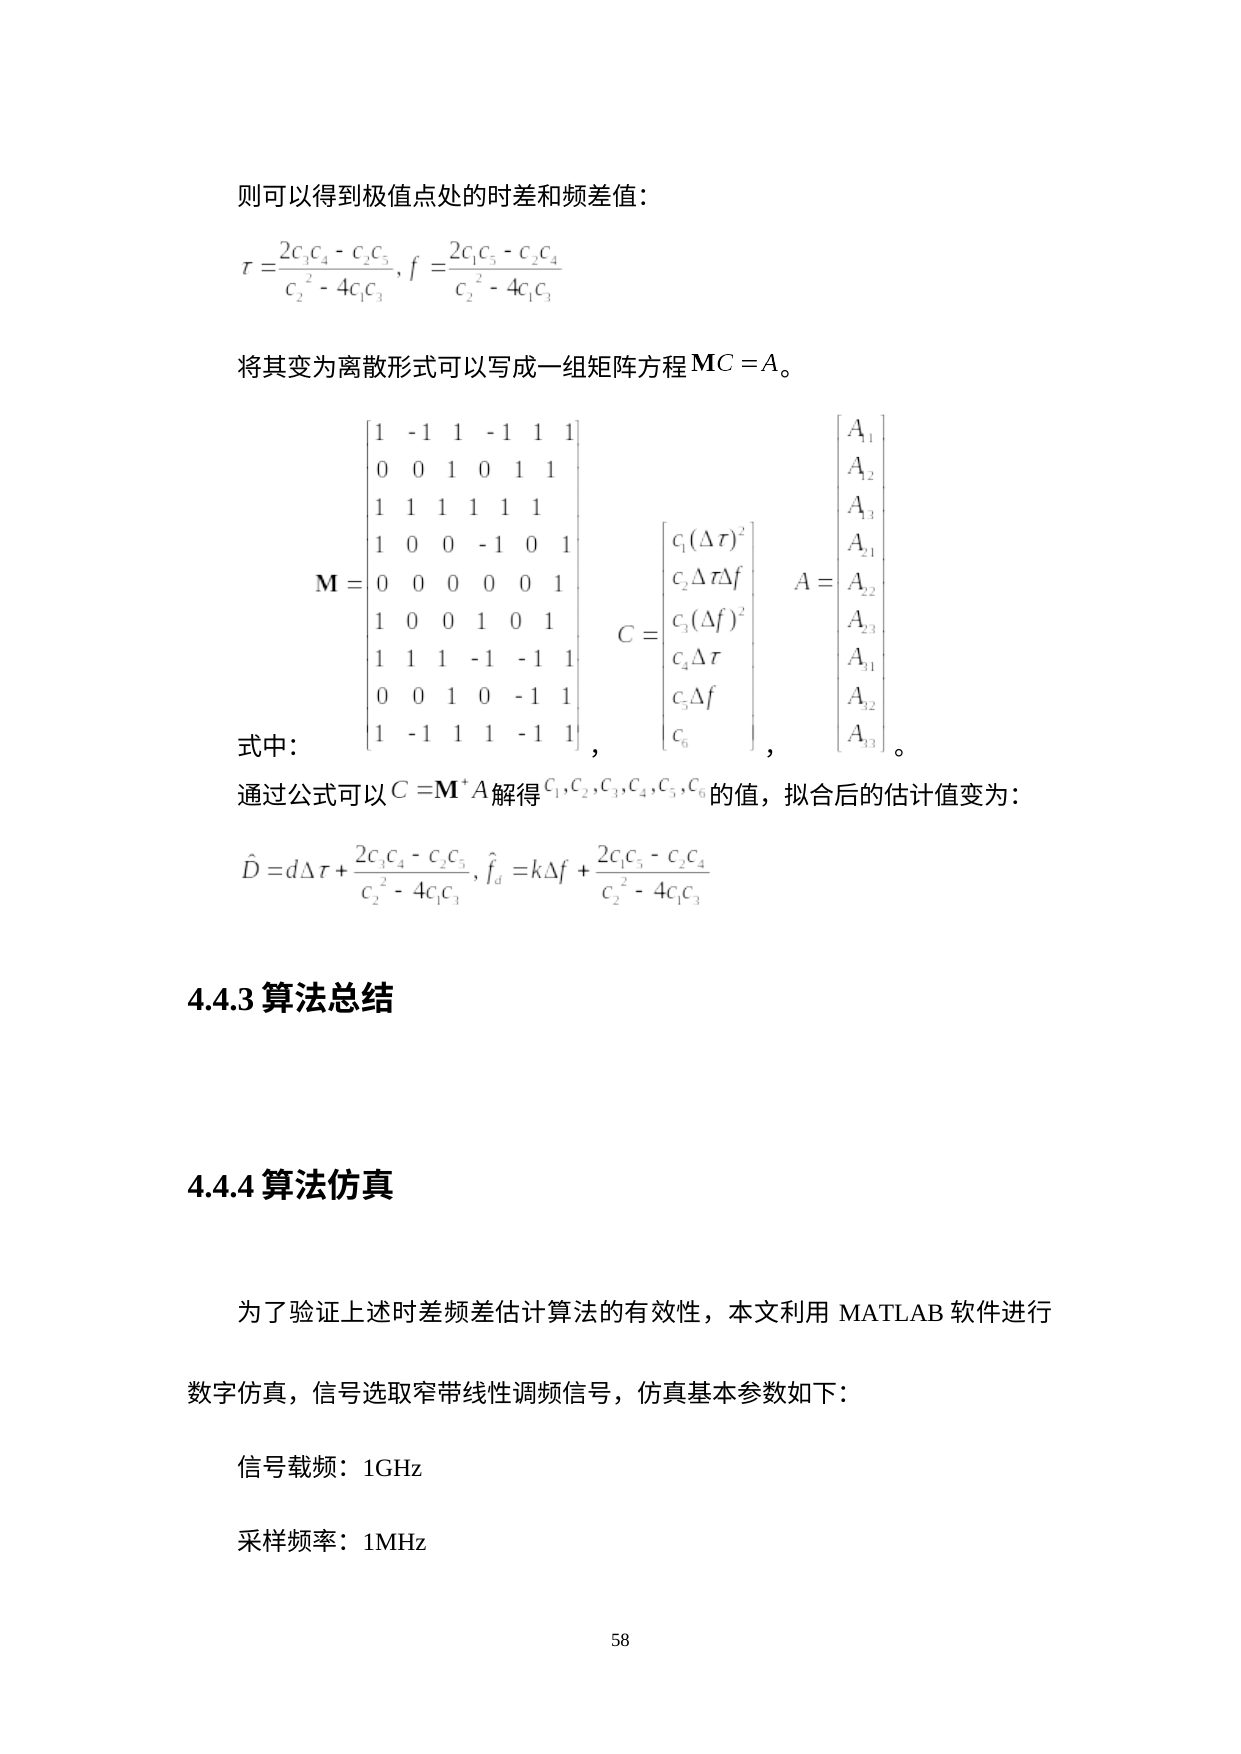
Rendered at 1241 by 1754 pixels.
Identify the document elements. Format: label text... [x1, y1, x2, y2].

text 将其变为离散形式可以写成一组矩阵方程。 [187, 333, 1053, 398]
text 信号载频：1GHz [187, 1433, 1053, 1498]
subtitle 4.4.3算法总结 [187, 964, 1053, 1029]
text 通过公式可以解得的值，拟合后的估计值变为： [187, 765, 1053, 830]
text 为了验证上述时差频差估计算法的有效性，本文利用MATLAB软件进行数字仿真，信号选取窄带线性调频信号，仿真基本参数如下： [187, 1278, 1053, 1424]
text 采样频率：1MHz [187, 1507, 1053, 1572]
text 则可以得到极值点处的时差和频差值： [187, 162, 1053, 227]
text 式中：，，。 [187, 408, 1053, 765]
subtitle 4.4.4算法仿真 [187, 1151, 1053, 1216]
